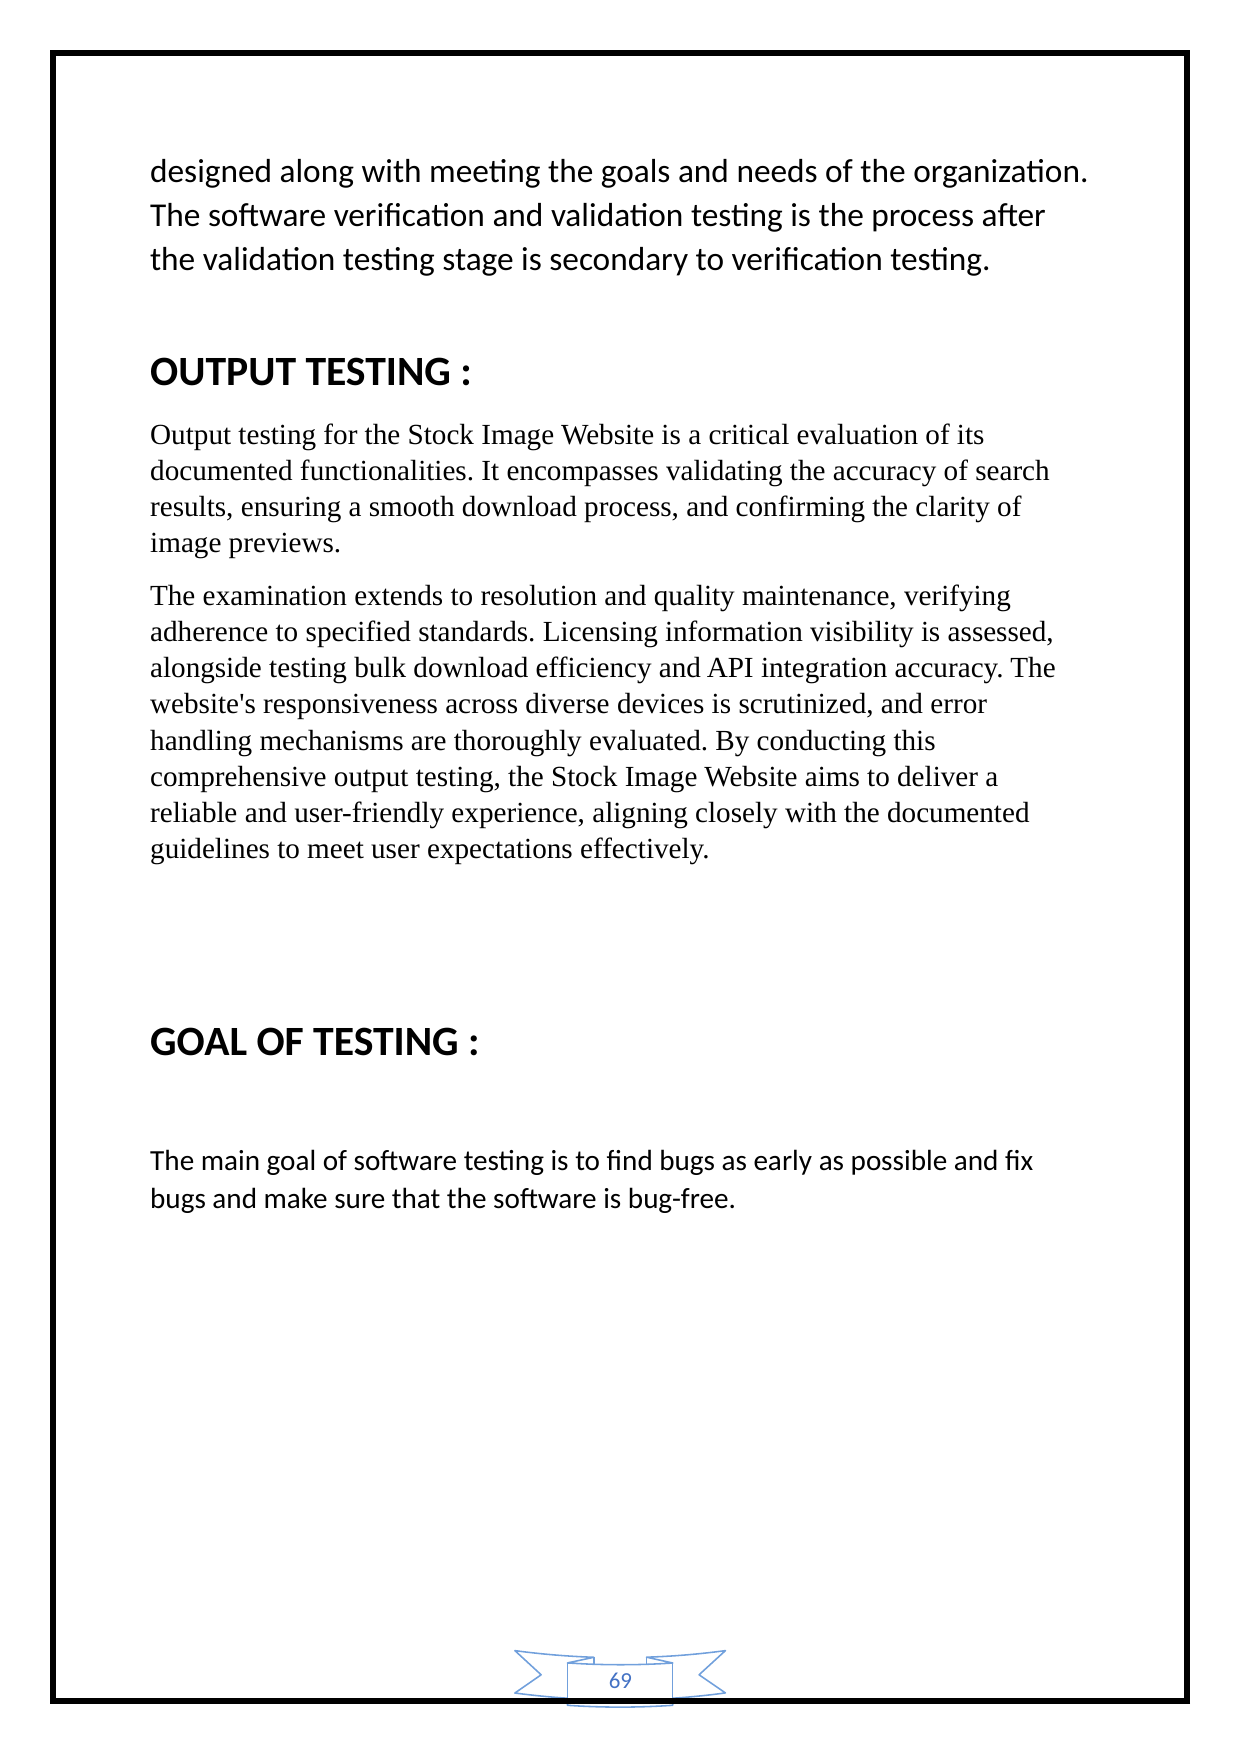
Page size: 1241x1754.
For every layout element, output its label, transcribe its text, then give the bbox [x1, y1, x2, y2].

text The examination extends to resolution and quality maintenance, verifying adherence to specified standards. Licensing information visibility is assessed, alongside testing bulk download efficiency and API integration accuracy. The website's responsiveness across diverse devices is scrutinized, and error handling mechanisms are thoroughly evaluated. By conducting this comprehensive output testing, the Stock Image Website aims to deliver a reliable and user-friendly experience, aligning closely with the documented guidelines to meet user expectations effectively. [150, 578, 1090, 865]
text OUTPUT TESTING : [150, 345, 1090, 396]
text The main goal of software testing is to find bugs as early as possible and fix bugs and make sure that the software is bug-free. [150, 1142, 1090, 1216]
text GOAL OF TESTING : [150, 1015, 1090, 1066]
text Output testing for the Stock Image Website is a critical evaluation of its documented functionalities. It encompasses validating the accuracy of search results, ensuring a smooth download process, and confirming the clarity of image previews. [150, 417, 1090, 559]
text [150, 150, 1090, 279]
